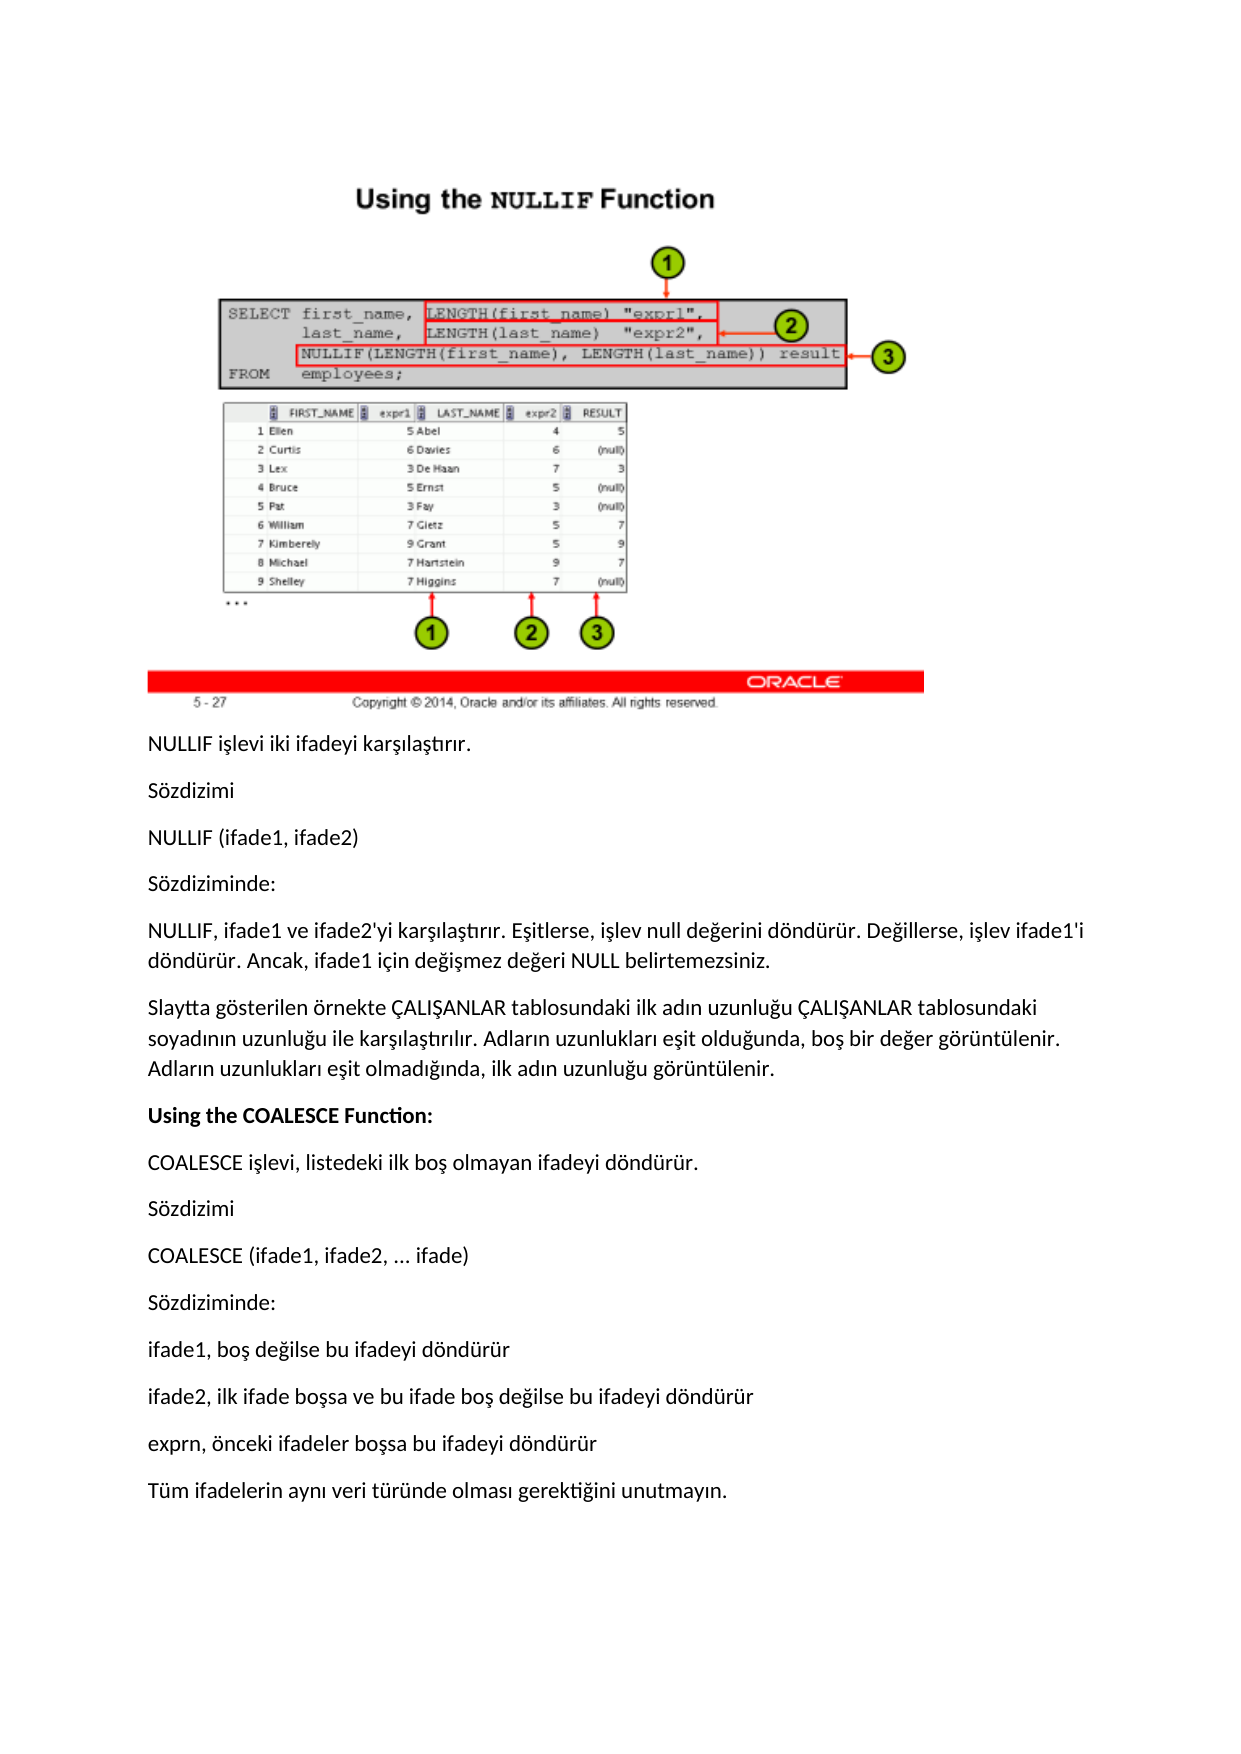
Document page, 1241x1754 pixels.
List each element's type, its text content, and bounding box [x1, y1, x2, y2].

text Sözdiziminde: [148, 869, 1093, 898]
text Sözdiziminde: [148, 1288, 1093, 1316]
text Using the COALESCE Function: [148, 1101, 1093, 1129]
text Slaytta gösterilen örnekte ÇALIŞANLAR tablosundaki ilk adın uzunluğu ÇALIŞANLAR tablosundaki soyadının uzunluğu ile karşılaştırılır. Adların uzunlukları eşit olduğunda, boş bir değer görüntülenir. Adların uzunlukları eşit olmadığında, ilk adın uzunluğu görüntülenir. [148, 993, 1093, 1082]
text Sözdizimi [148, 776, 1093, 804]
text Tüm ifadelerin aynı veri türünde olması gerektiğini unutmayın. [148, 1476, 1093, 1504]
text NULLIF (ifade1, ifade2) [148, 823, 1093, 851]
text ifade1, boş değilse bu ifadeyi döndürür [148, 1335, 1093, 1363]
text COALESCE (ifade1, ifade2, ... ifade) [148, 1241, 1093, 1269]
text ifade2, ilk ifade boşsa ve bu ifade boş değilse bu ifadeyi döndürür [148, 1382, 1093, 1410]
text NULLIF, ifade1 ve ifade2'yi karşılaştırır. Eşitlerse, işlev null değerini döndürür. Değillerse, işlev ifade1'i döndürür. Ancak, ifade1 için değişmez değeri NULL belirtemezsiniz. [148, 916, 1093, 975]
picture [147, 147, 924, 711]
text NULLIF işlevi iki ifadeyi karşılaştırır. [148, 729, 1093, 757]
text exprn, önceki ifadeler boşsa bu ifadeyi döndürür [148, 1429, 1093, 1457]
text Sözdizimi [148, 1194, 1093, 1223]
text COALESCE işlevi, listedeki ilk boş olmayan ifadeyi döndürür. [148, 1148, 1093, 1176]
